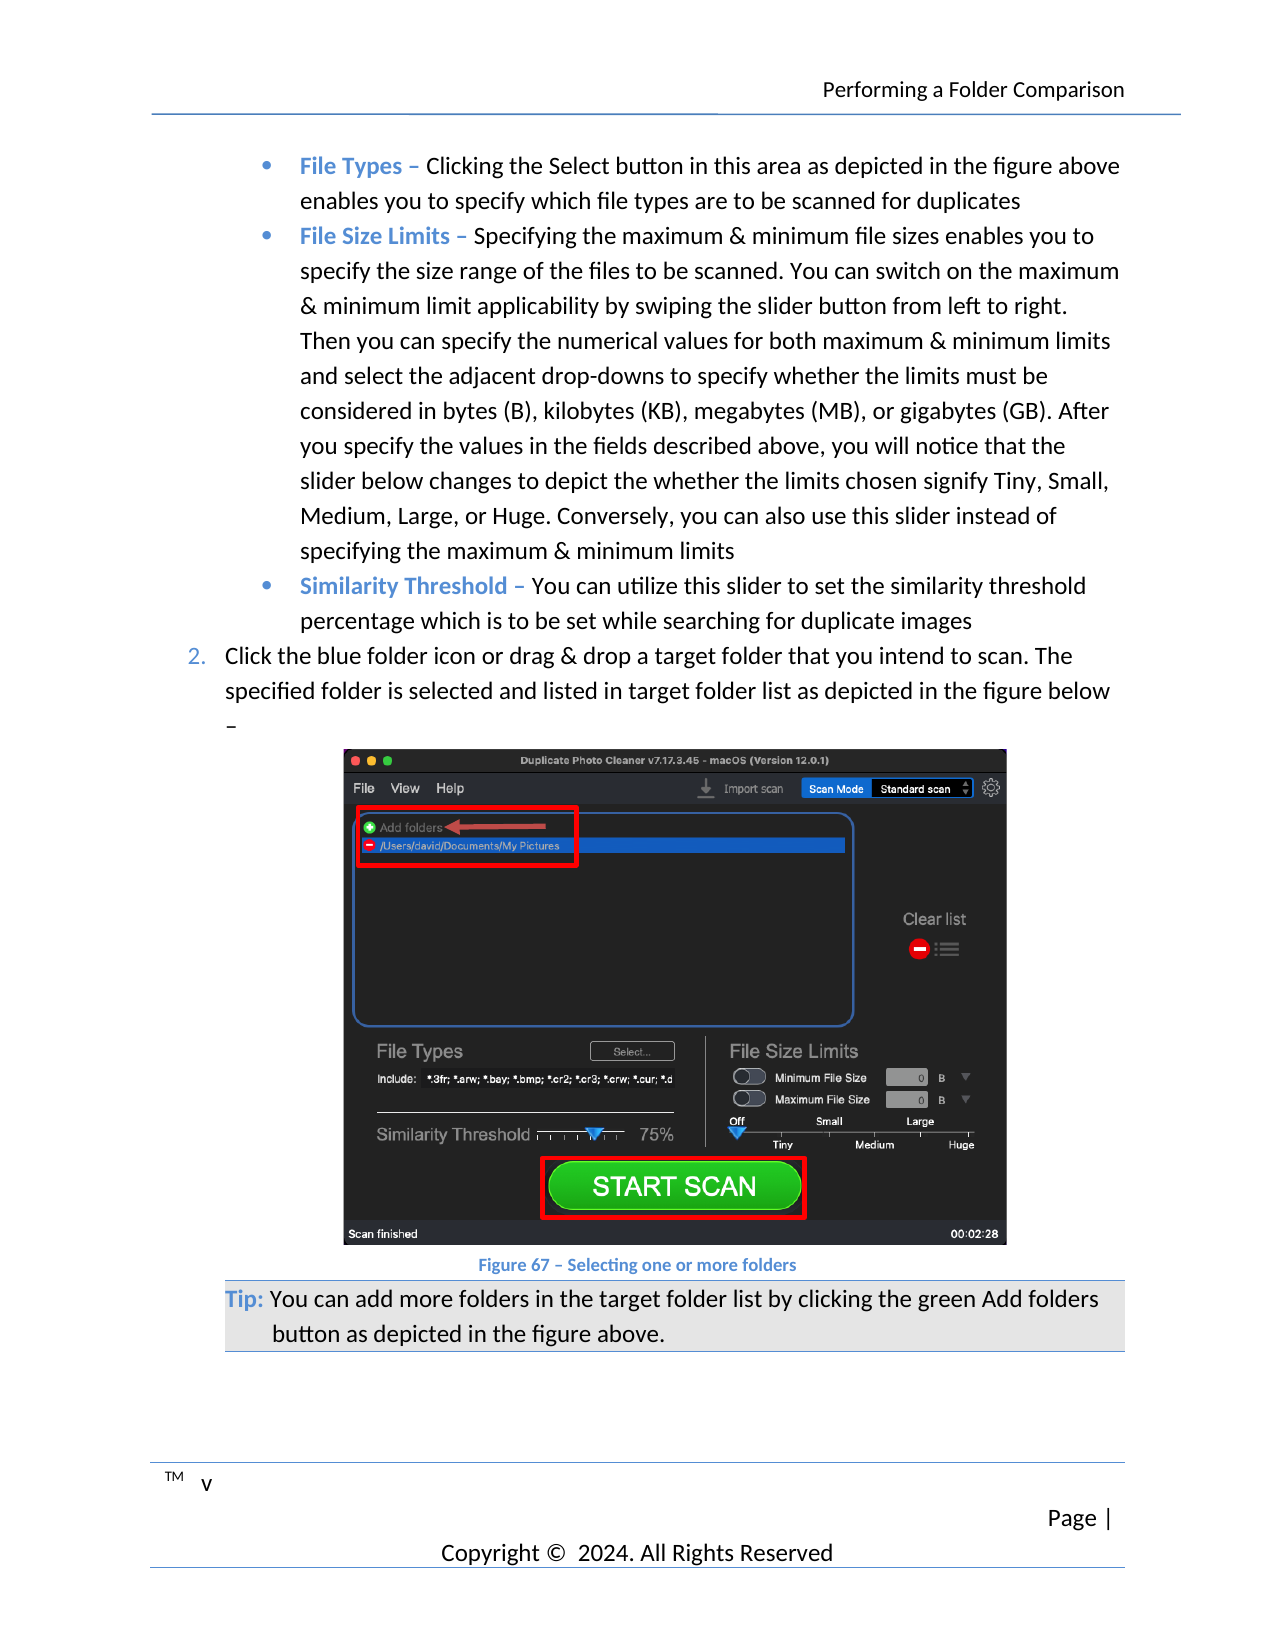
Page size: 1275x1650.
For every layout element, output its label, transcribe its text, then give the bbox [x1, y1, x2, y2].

text Tip: You can add more folders in the target folder list by clicking the green Add folders button as depicted in the figure above. [225, 1281, 1125, 1351]
text Figure 67 – Selecting one or more folders [150, 1253, 1125, 1276]
list File Types – Clicking the Select button in this area as depicted in the figure above enables you to specify which file types are to be scanned for duplicates [262, 150, 1125, 216]
list File Size Limits – Specifying the maximum & minimum file sizes enables you to specify the size range of the files to be scanned. You can switch on the maximum & minimum limit applicability by swiping the slider button from left to right. Then you can specify the numerical values for both maximum & minimum limits and select the adjacent drop-downs to specify whether the limits must be considered in bytes (B), kilobytes (KB), megabytes (MB), or gigabytes (GB). After you specify the values in the fields described above, you will notice that the slider below changes to depict the whether the limits chosen signify Tiny, Small, Medium, Large, or Huge. Conversely, you can also use this slider instead of specifying the maximum & minimum limits [262, 220, 1125, 566]
list Click the blue folder icon or drag & drop a target folder that you intend to scan. The specified folder is selected and listed in target folder list as depicted in the figure below – [187, 640, 1125, 741]
picture [343, 749, 1007, 1245]
list Similarity Threshold – You can utilize this slider to set the similarity threshold percentage which is to be set while searching for duplicate images [262, 570, 1125, 636]
